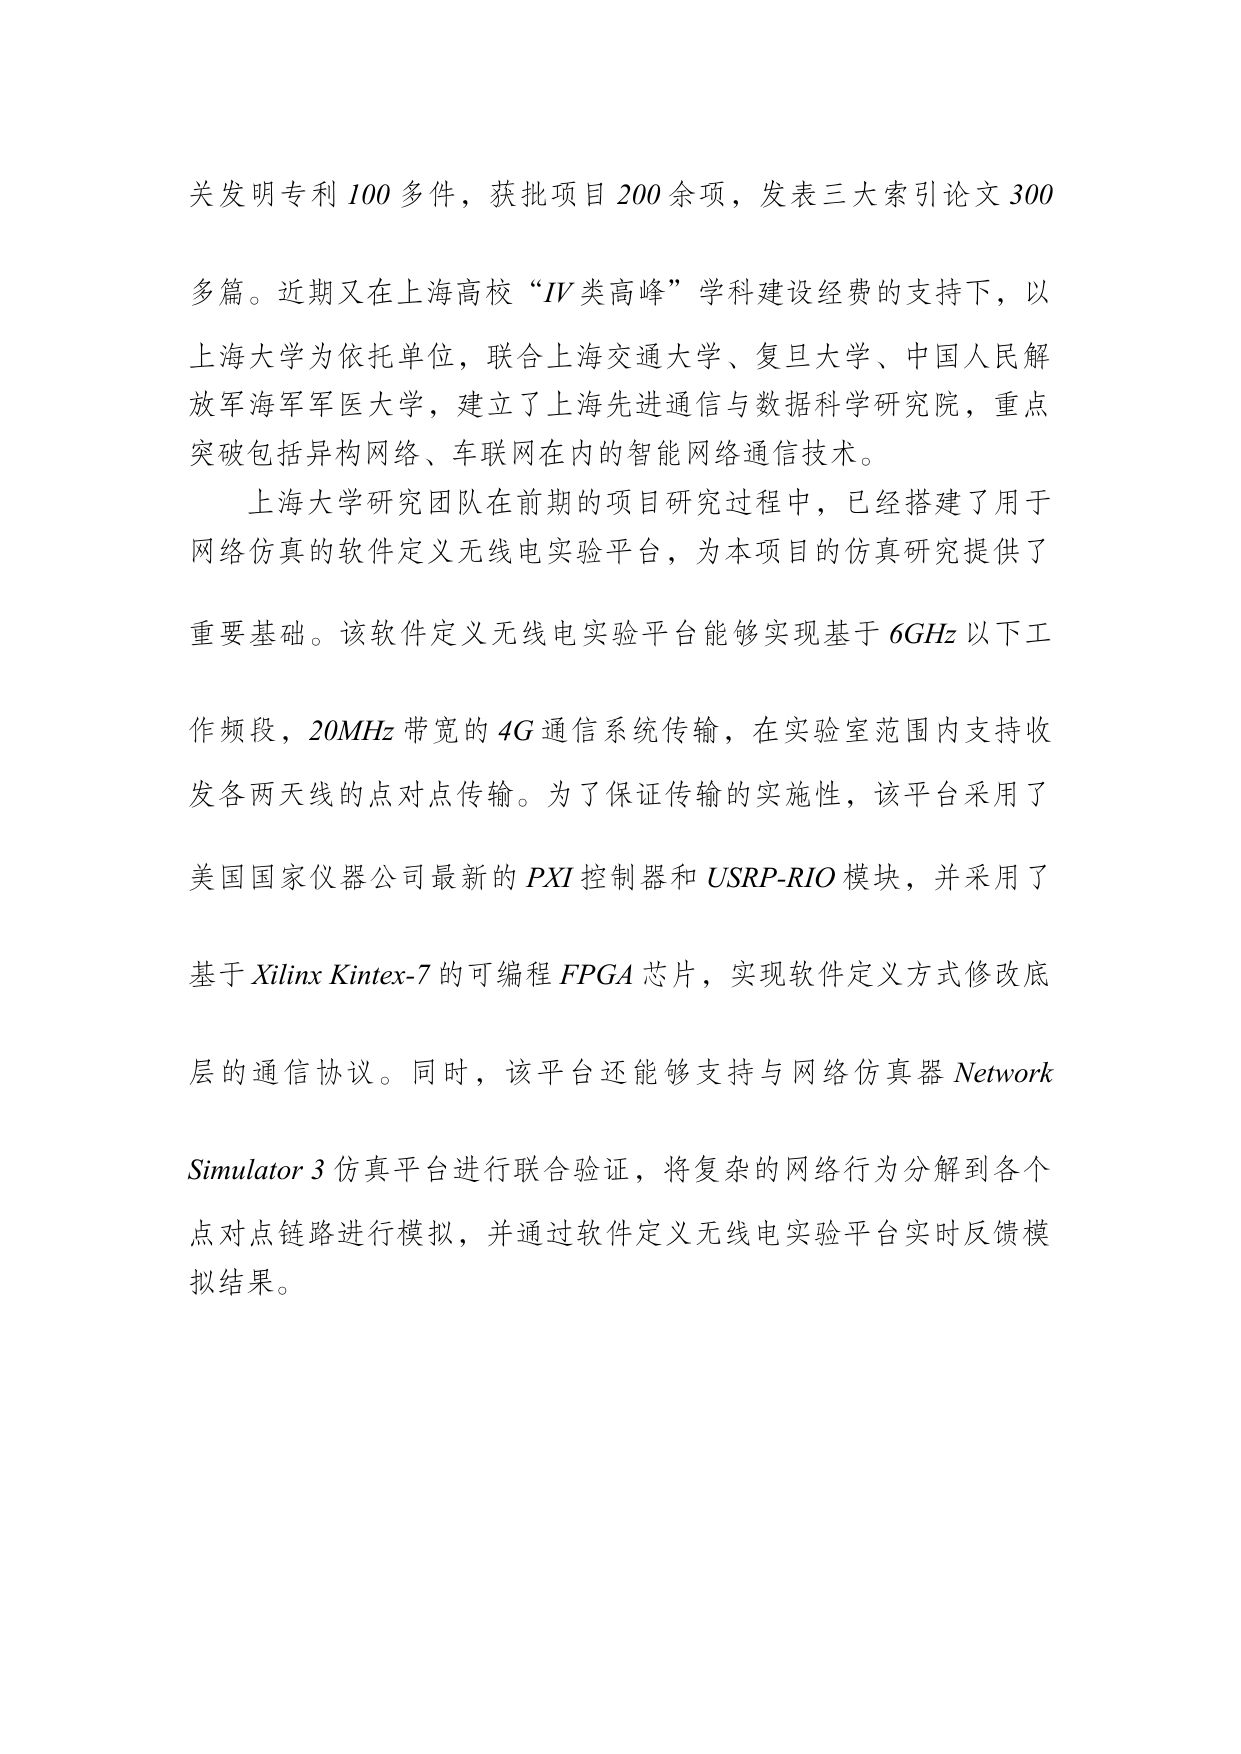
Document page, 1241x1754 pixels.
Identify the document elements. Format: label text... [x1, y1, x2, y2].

text 上海大学研究团队在前期的项目研究过程中，已经搭建了用于网络仿真的软件定义无线电实验平台，为本项目的仿真研究提供了重要基础。该软件定义无线电实验平台能够实现基于6GHz以下工作频段，20MHz带宽的4G通信系统传输，在实验室范围内支持收发各两天线的点对点传输。为了保证传输的实施性，该平台采用了美国国家仪器公司最新的PXI控制器和USRP-RIO模块，并采用了基于Xilinx Kintex-7的可编程FPGA芯片，实现软件定义方式修改底层的通信协议。同时，该平台还能够支持与网络仿真器Network Simulator 3仿真平台进行联合验证，将复杂的网络行为分解到各个点对点链路进行模拟，并通过软件定义无线电实验平台实时反馈模拟结果。 [187, 487, 1053, 1299]
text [187, 162, 1053, 471]
